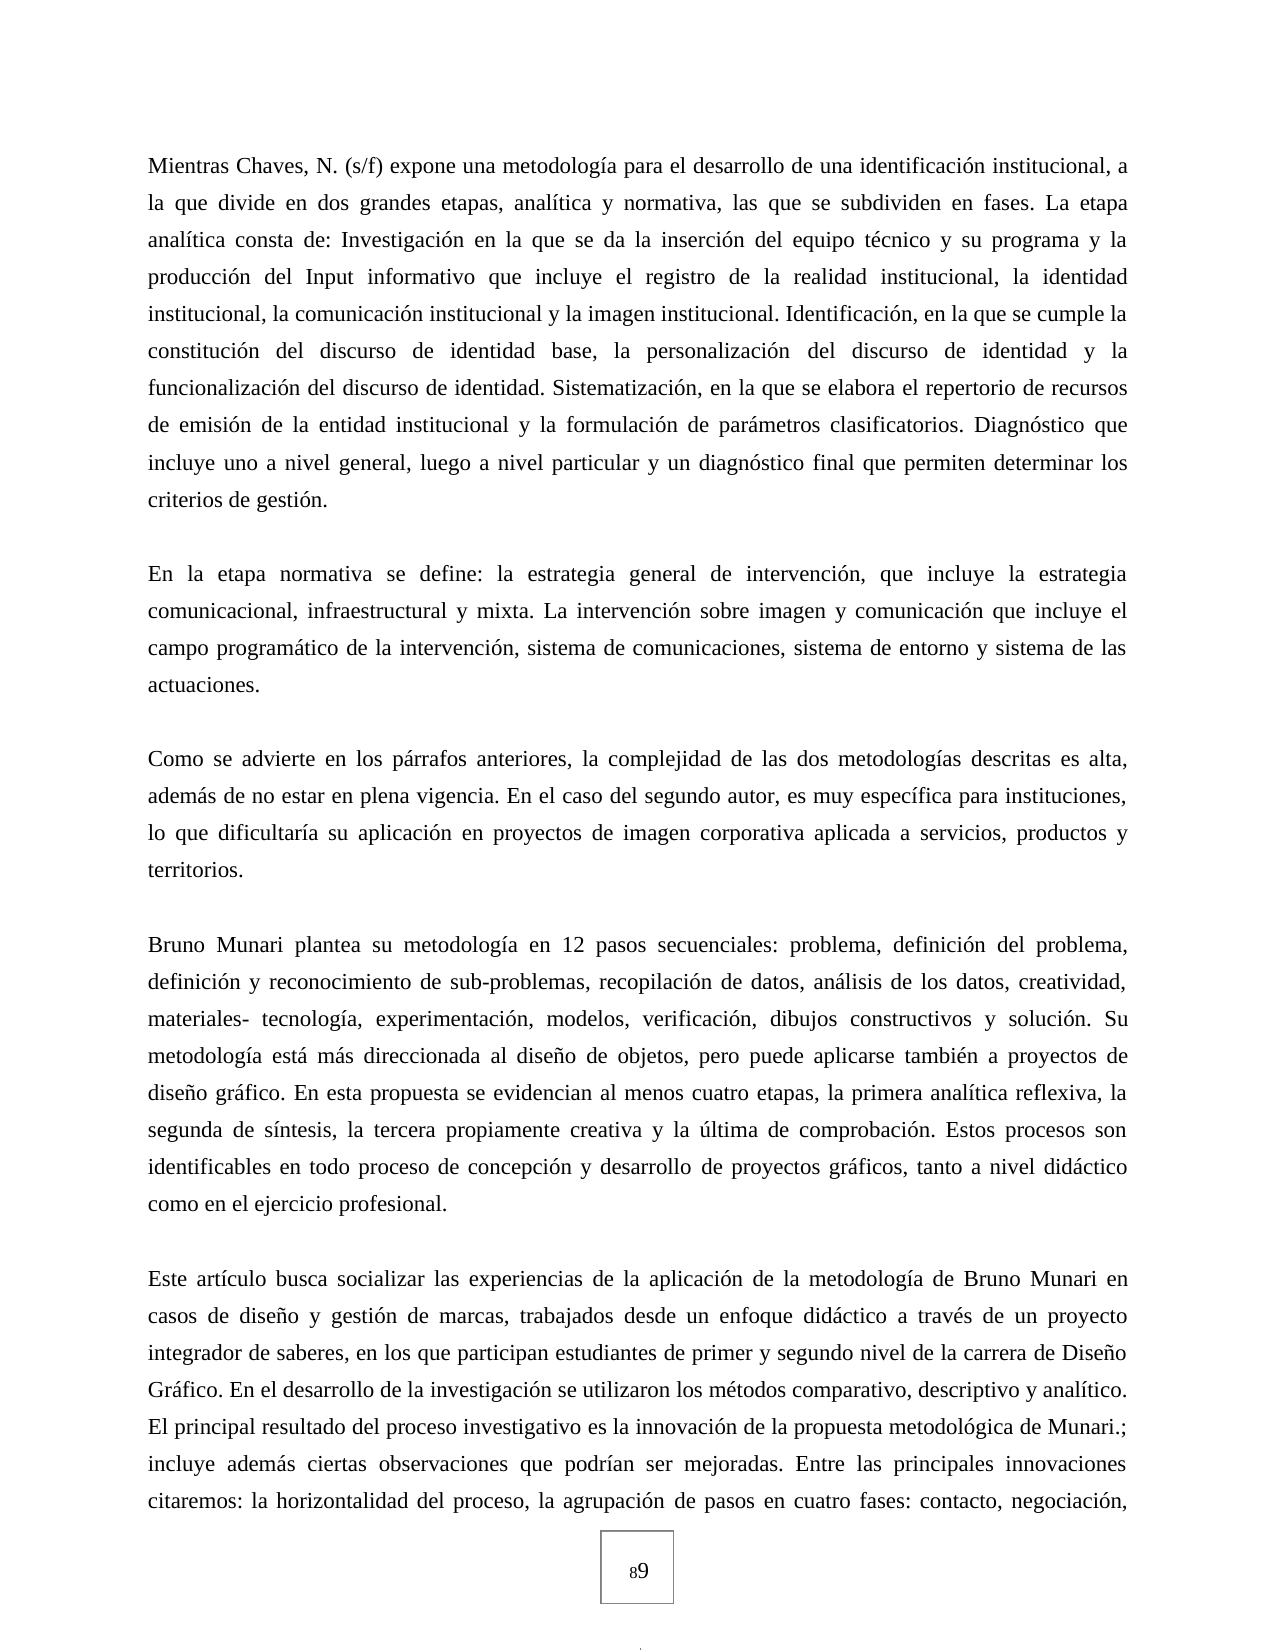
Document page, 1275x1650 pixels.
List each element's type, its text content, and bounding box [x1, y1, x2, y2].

picture [600, 1530, 674, 1604]
text Como se advierte en los párrafos anteriores, la complejidad de las dos metodologías descritas es alta, además de no estar en plena vigencia. En el caso del segundo autor, es muy específica para instituciones, lo que dificultaría su aplicación en proyectos de imagen corporativa aplicada a servicios, productos y territorios. [148, 745, 1128, 883]
text Bruno Munari plantea su metodología en 12 pasos secuenciales: problema, definición del problema, definición y reconocimiento de sub-problemas, recopilación de datos, análisis de los datos, creatividad, materiales- tecnología, experimentación, modelos, verificación, dibujos constructivos y solución. Su metodología está más direccionada al diseño de objetos, pero puede aplicarse también a proyectos de diseño gráfico. En esta propuesta se evidencian al menos cuatro etapas, la primera analítica reflexiva, la segunda de síntesis, la tercera propiamente creativa y la última de comprobación. Estos procesos son identificables en todo proceso de concepción y desarrollo de proyectos gráficos, tanto a nivel didáctico como en el ejercicio profesional. [148, 931, 1128, 1217]
text En la etapa normativa se define: la estrategia general de intervención, que incluye la estrategia comunicacional, infraestructural y mixta. La intervención sobre imagen y comunicación que incluye el campo programático de la intervención, sistema de comunicaciones, sistema de entorno y sistema de las actuaciones. [148, 560, 1127, 697]
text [148, 1264, 1128, 1513]
text Mientras Chaves, N. (s/f) expone una metodología para el desarrollo de una identificación institucional, a la que divide en dos grandes etapas, analítica y normativa, las que se subdividen en fases. La etapa analítica consta de: Investigación en la que se da la inserción del equipo técnico y su programa y la producción del Input informativo que incluye el registro de la realidad institucional, la identidad institucional, la comunicación institucional y la imagen institucional. Identificación, en la que se cumple la constitución del discurso de identidad base, la personalización del discurso de identidad y la funcionalización del discurso de identidad. Sistematización, en la que se elabora el repertorio de recursos de emisión de la entidad institucional y la formulación de parámetros clasificatorios. Diagnóstico que incluye uno a nivel general, luego a nivel particular y un diagnóstico final que permiten determinar los criterios de gestión. [148, 152, 1128, 512]
